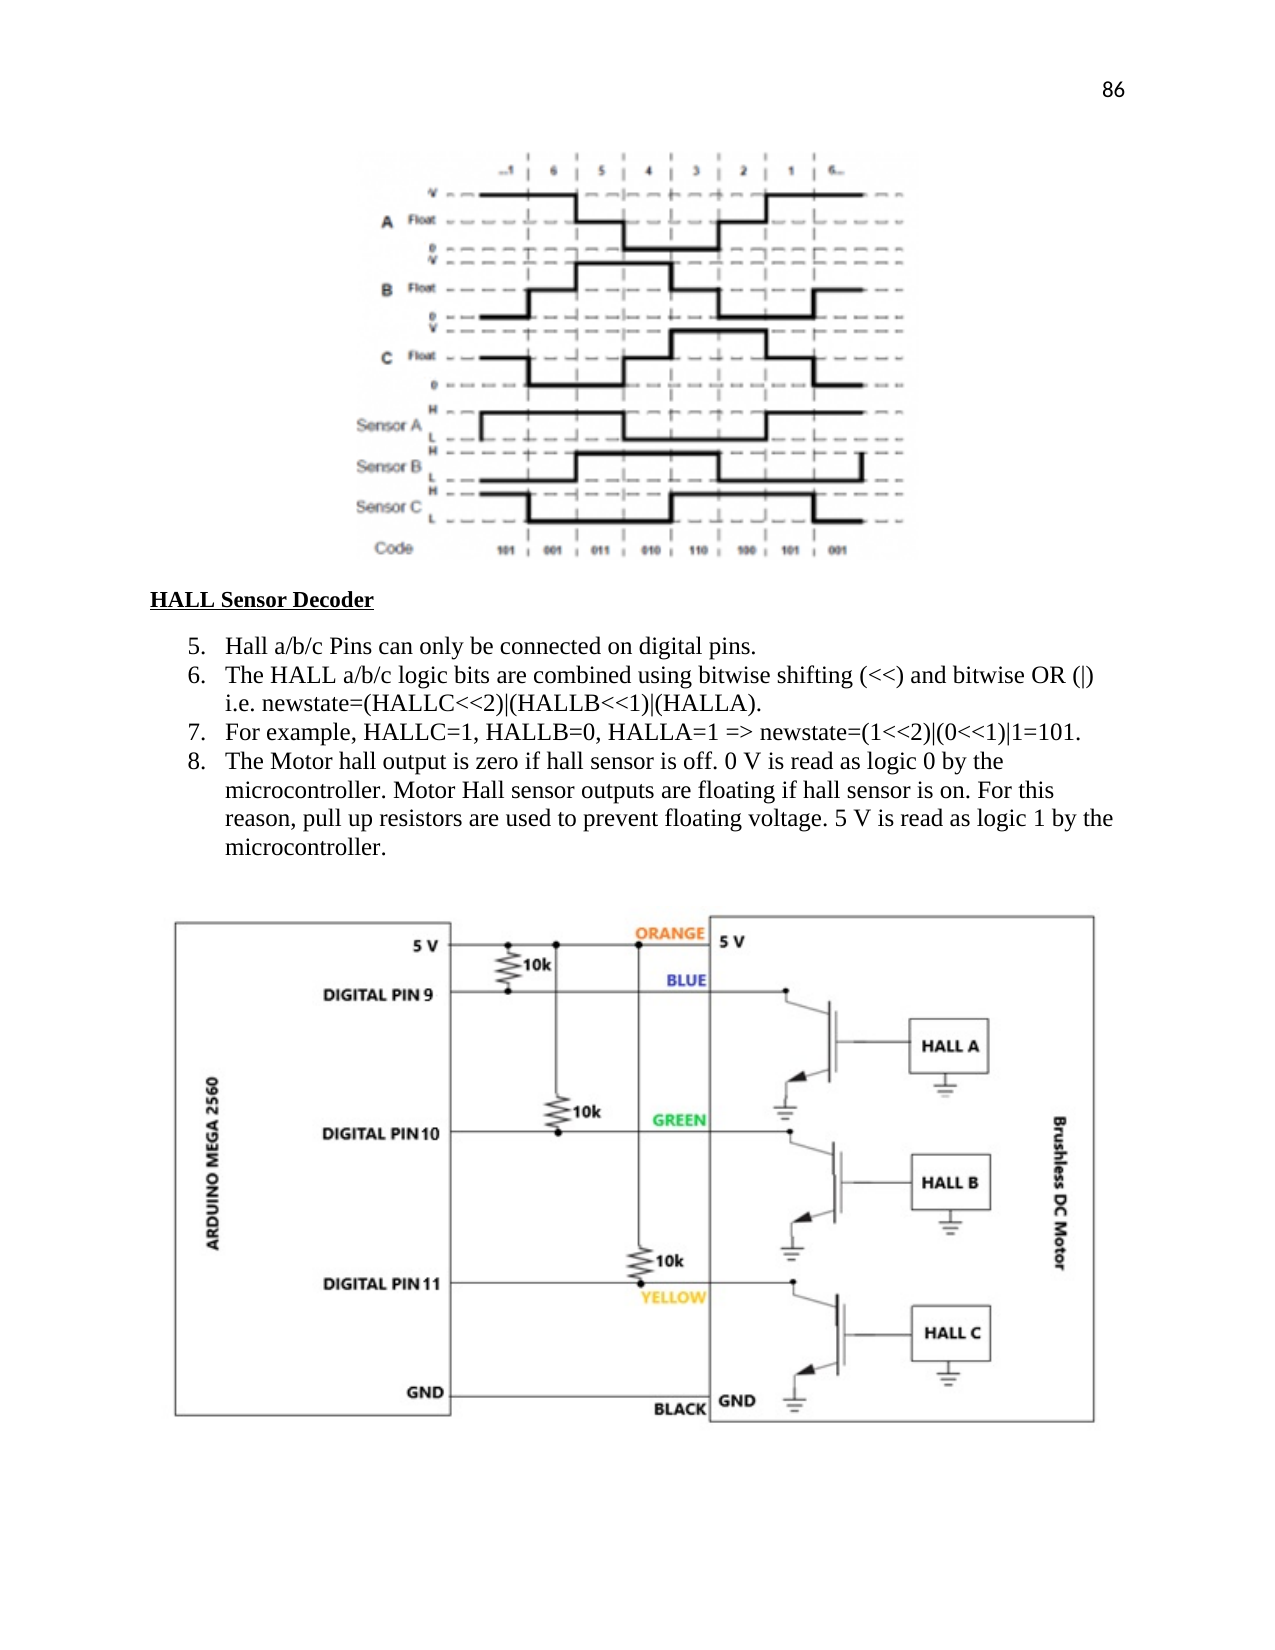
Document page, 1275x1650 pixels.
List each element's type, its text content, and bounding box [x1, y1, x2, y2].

picture [356, 150, 919, 567]
list Hall a/b/c Pins can only be connected on digital pins. [187, 631, 1125, 660]
list For example, HALLC=1, HALLB=0, HALLA=1 => newstate=(1<<2)|(0<<1)|1=101. [187, 717, 1125, 746]
list The Motor hall output is zero if hall sensor is off. 0 V is read as logic 0 by the microcontroller. Motor Hall sensor outputs are floating if hall sensor is on. For this reason, pull up resistors are used to prevent floating voltage. 5 V is read as logic 1 by the microcontroller. [187, 746, 1125, 861]
list The HALL a/b/c logic bits are combined using bitwise shifting (<<) and bitwise OR (|) i.e. newstate=(HALLC<<2)|(HALLB<<1)|(HALLA). [187, 660, 1125, 717]
picture [150, 906, 1125, 1437]
text HALL Sensor Decoder [150, 586, 1125, 612]
